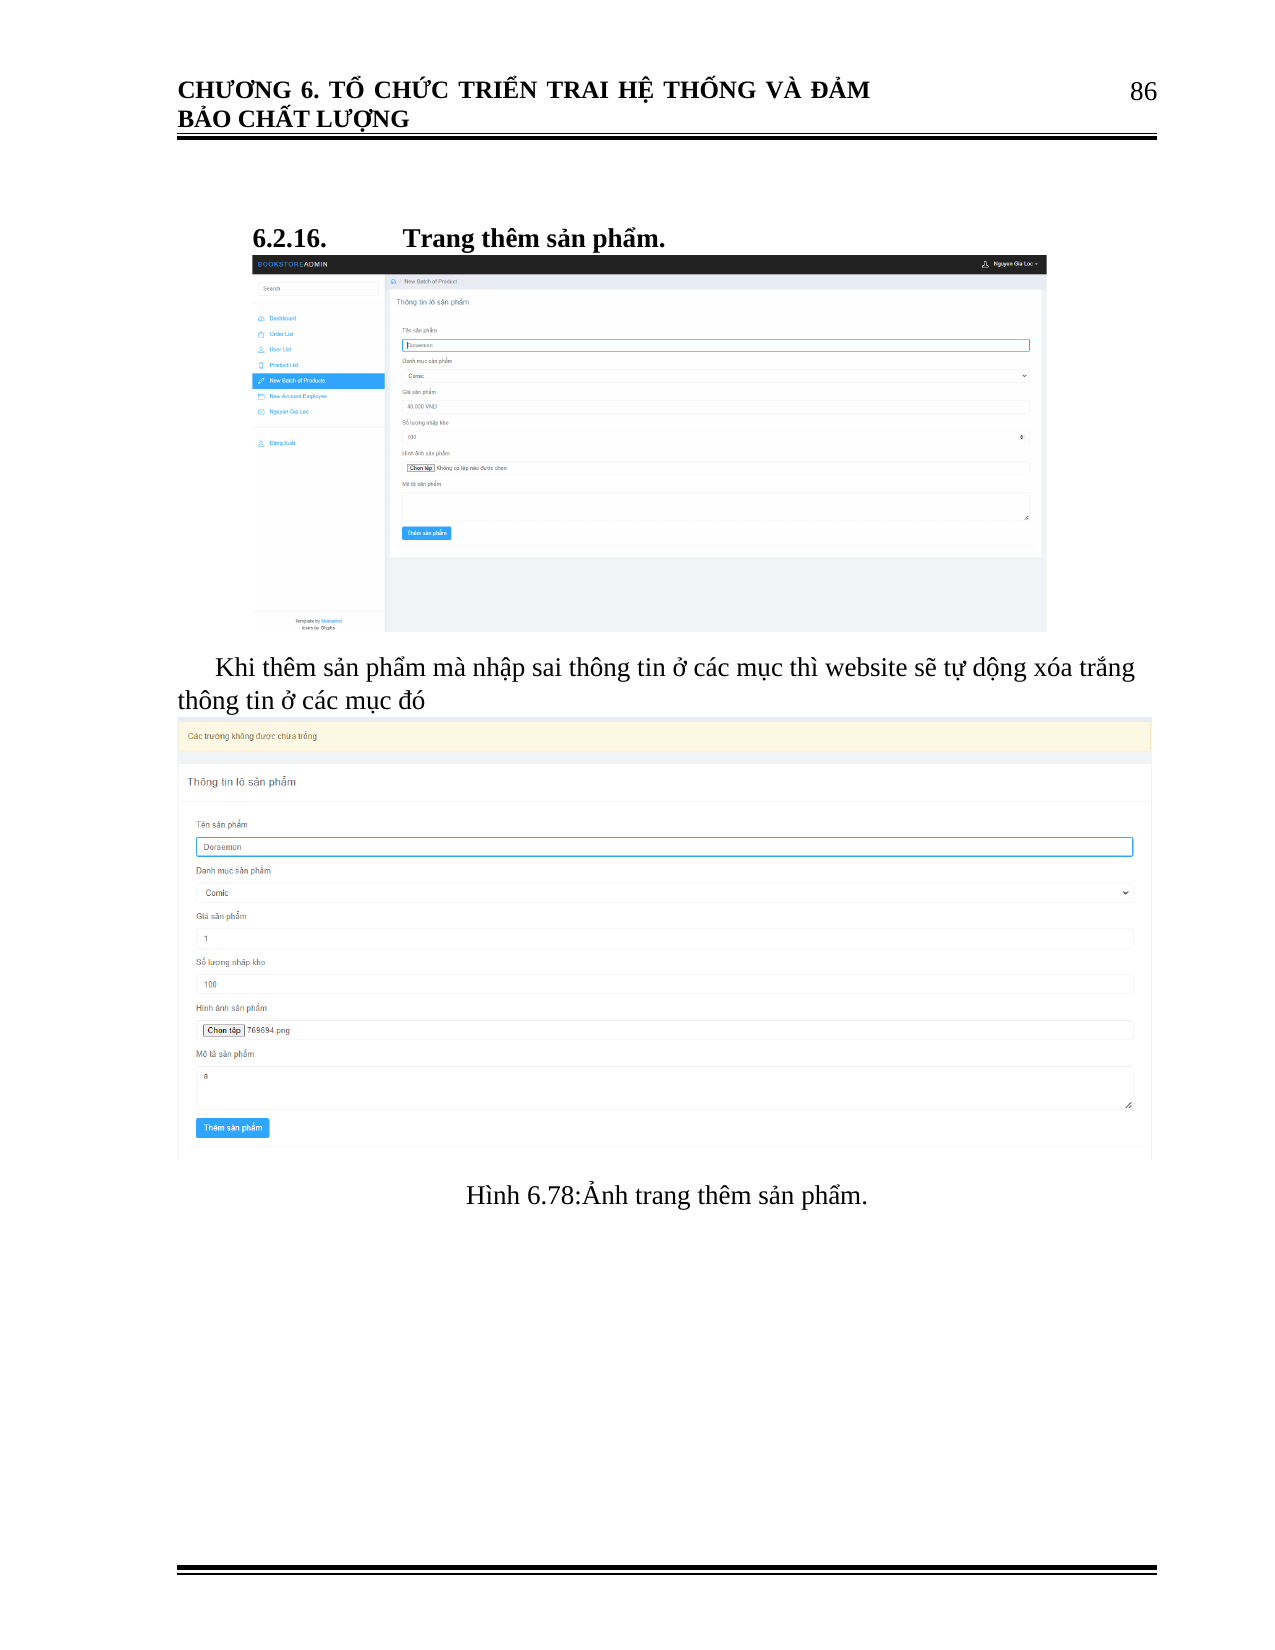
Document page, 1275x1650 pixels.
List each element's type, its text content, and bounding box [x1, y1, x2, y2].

picture [252, 255, 1047, 632]
picture [177, 717, 1153, 1160]
subtitle Trang thêm sản phẩm. [252, 222, 1157, 253]
